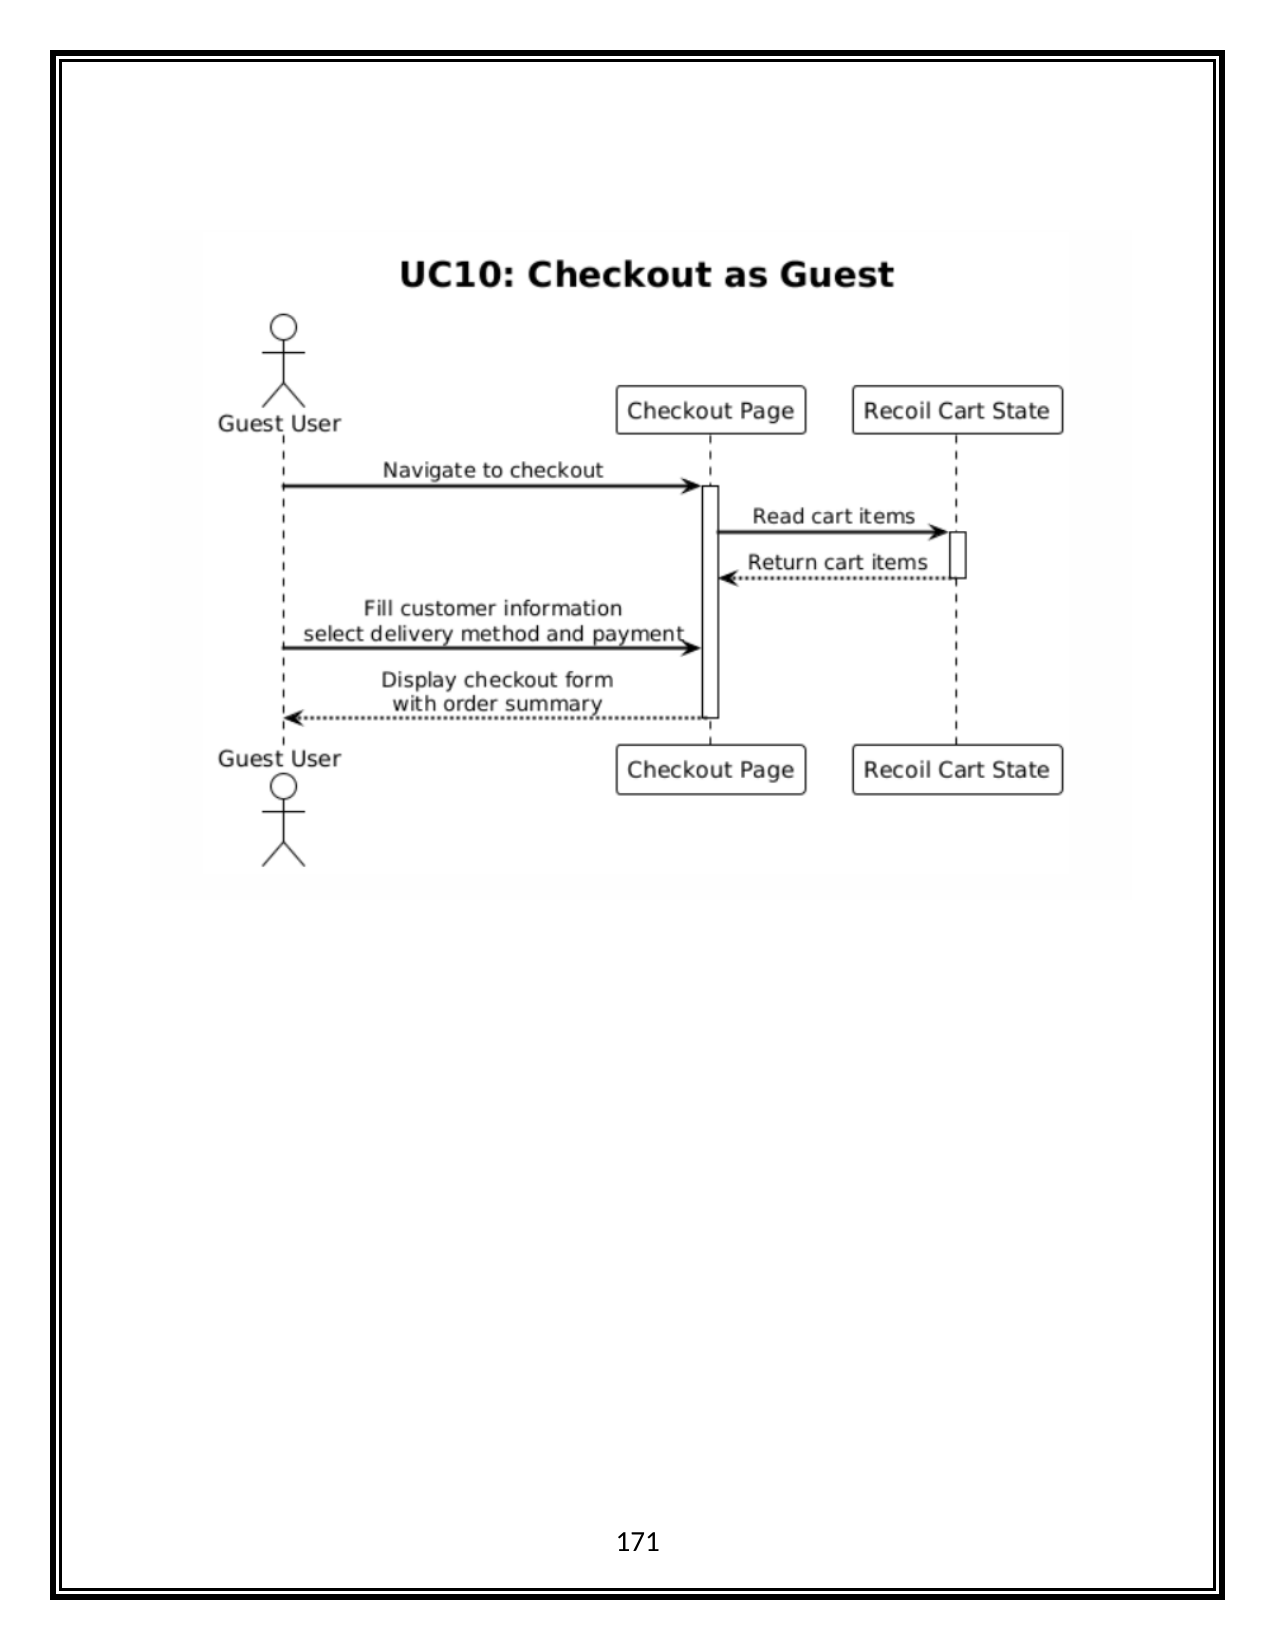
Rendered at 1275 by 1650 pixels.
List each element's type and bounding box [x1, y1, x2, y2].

picture [150, 230, 1132, 900]
